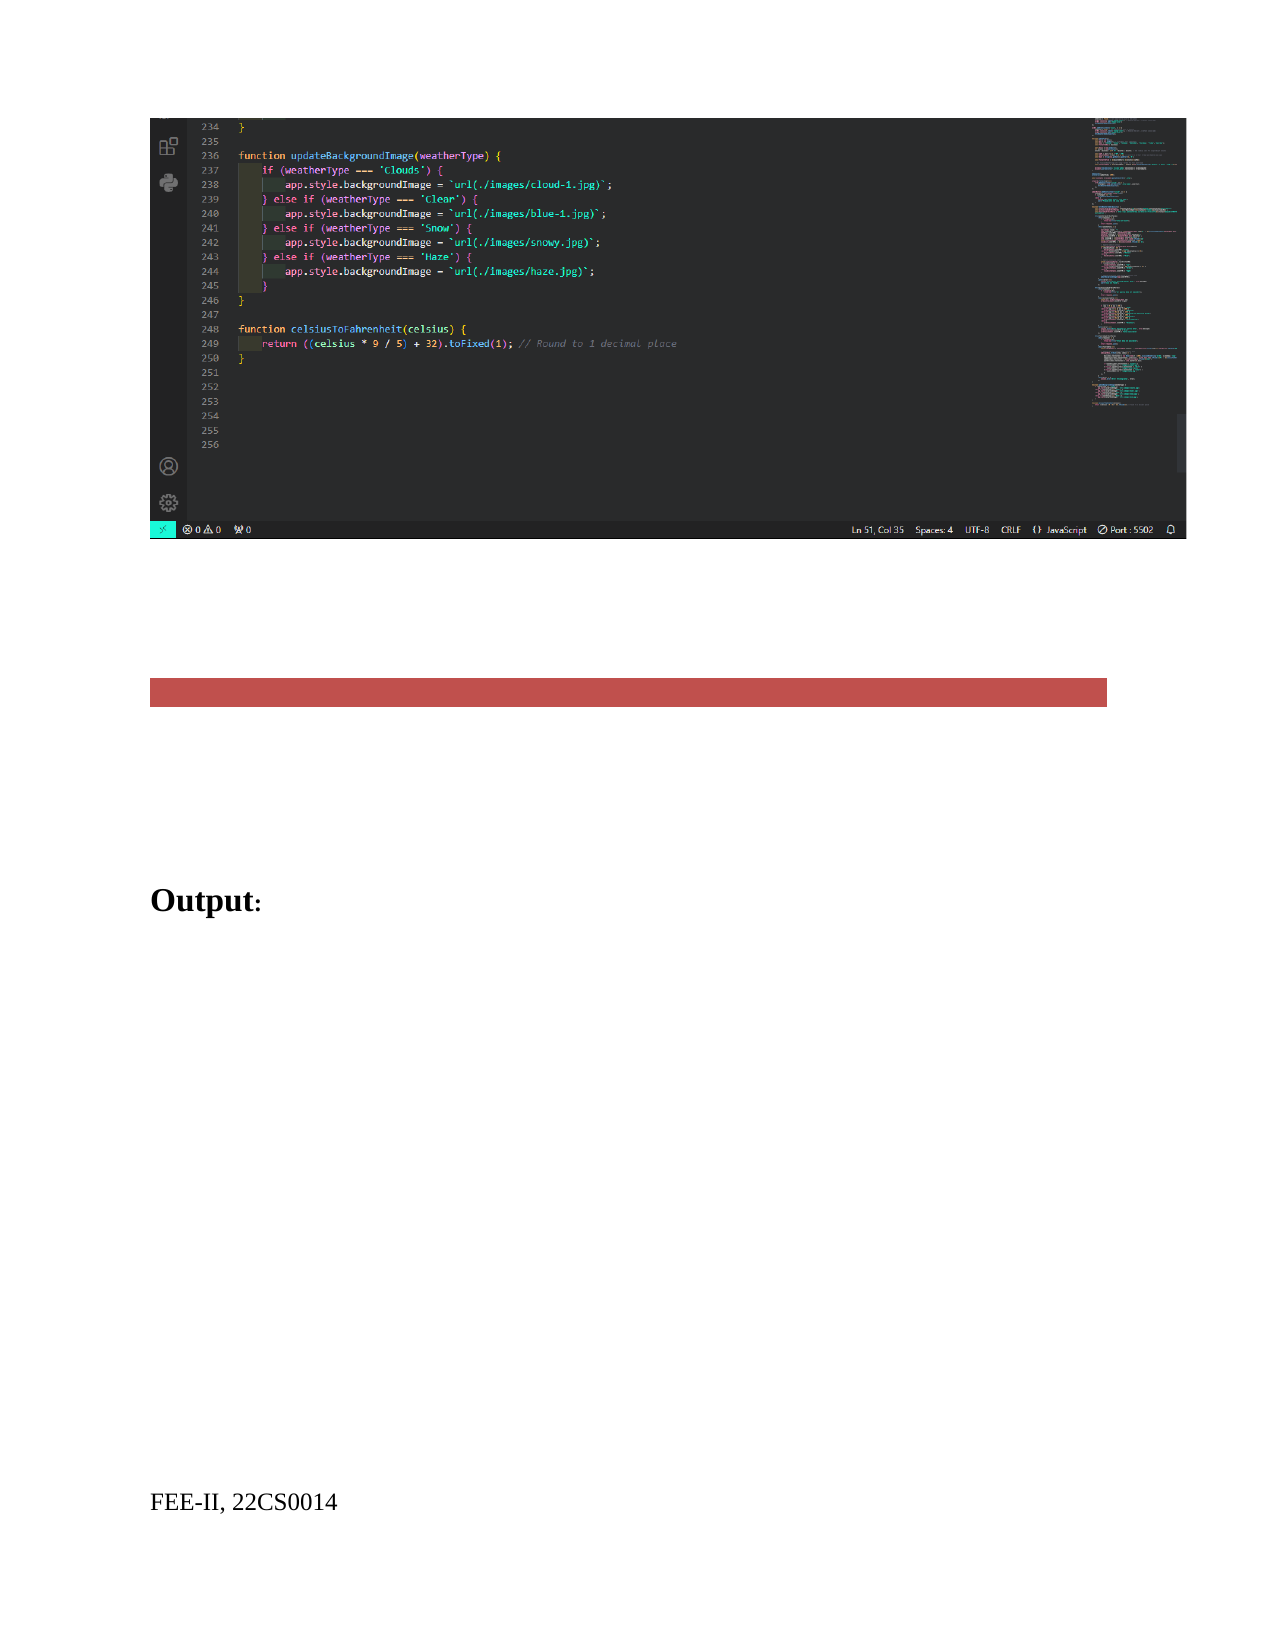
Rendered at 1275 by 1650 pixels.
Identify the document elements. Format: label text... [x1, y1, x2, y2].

picture [150, 118, 1187, 539]
text Output: [150, 880, 1186, 918]
